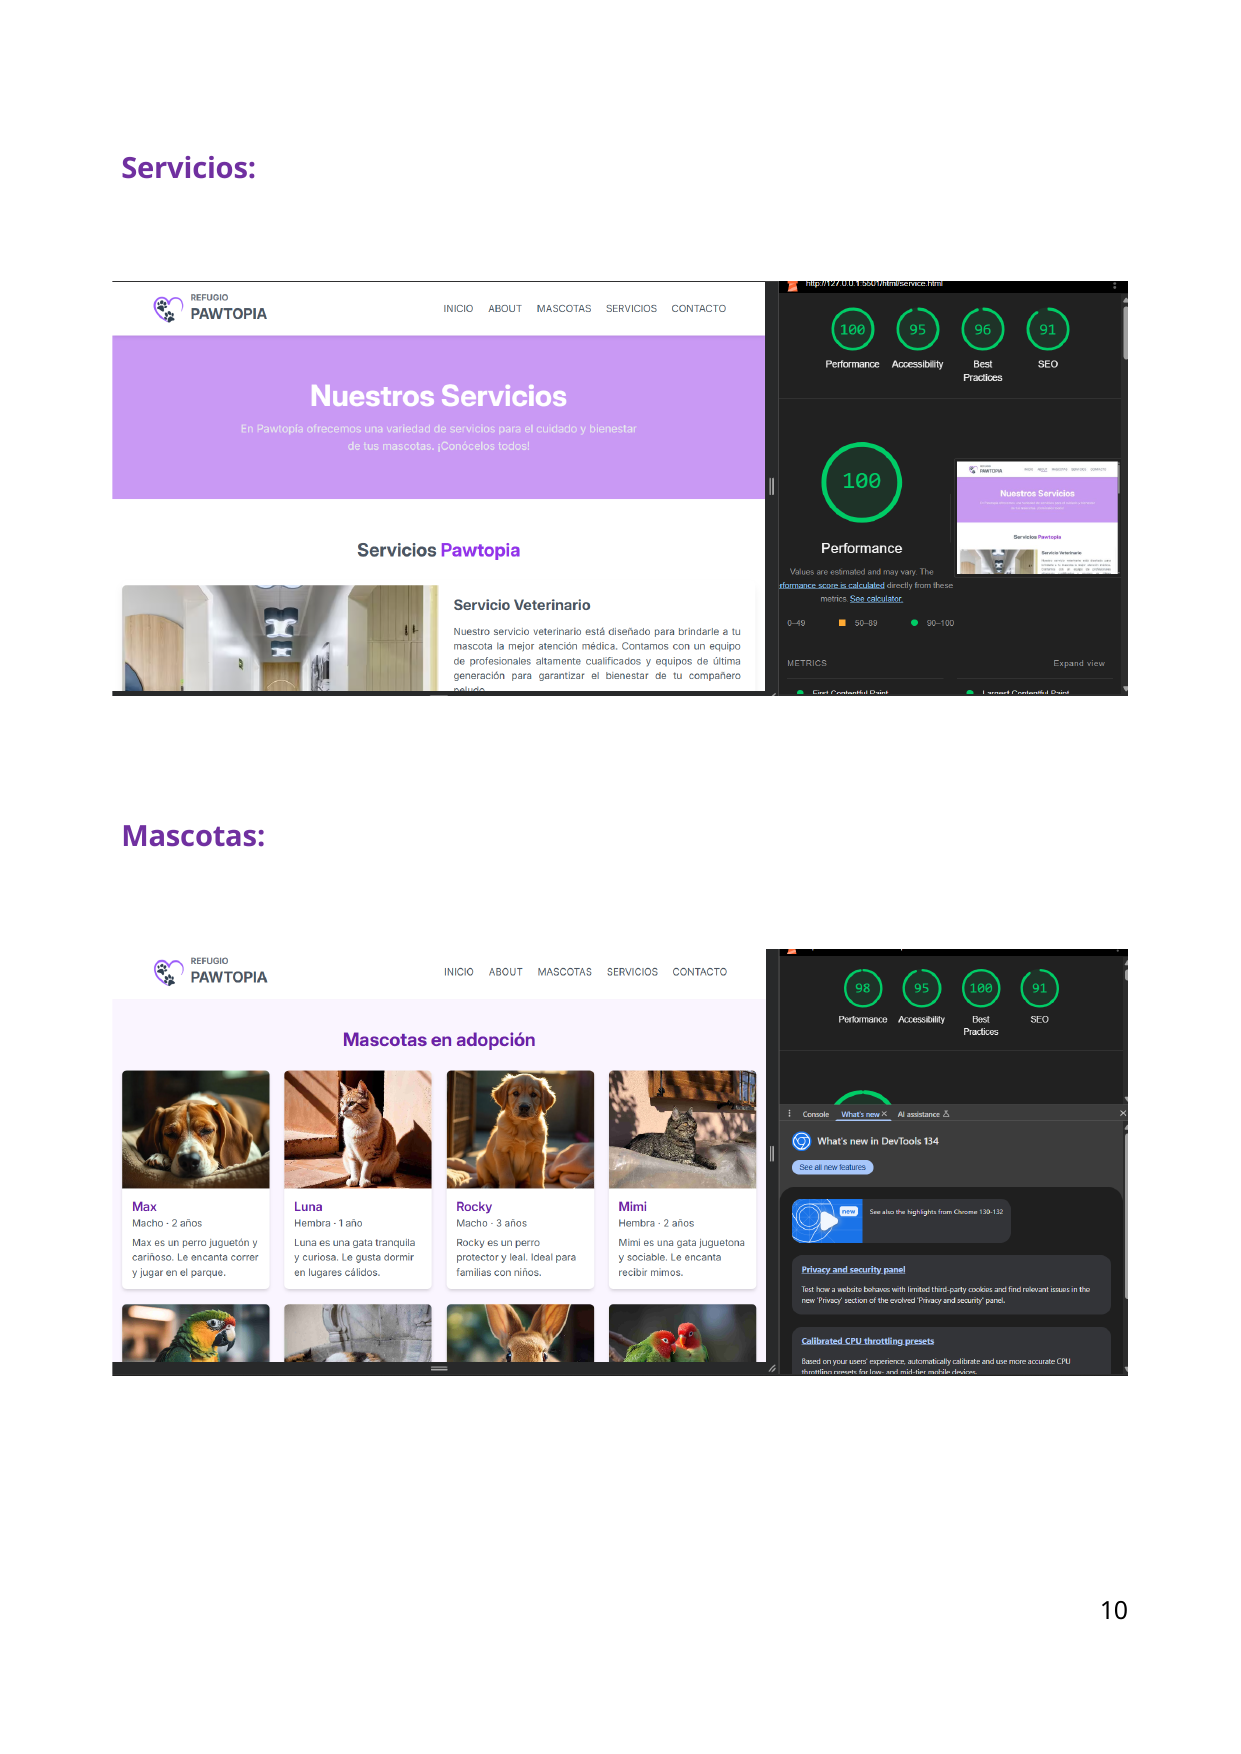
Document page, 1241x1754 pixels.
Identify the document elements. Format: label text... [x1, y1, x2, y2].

text Mascotas: [121, 815, 1128, 854]
text Servicios: [121, 148, 1128, 187]
picture [112, 949, 1128, 1376]
picture [112, 281, 1128, 696]
